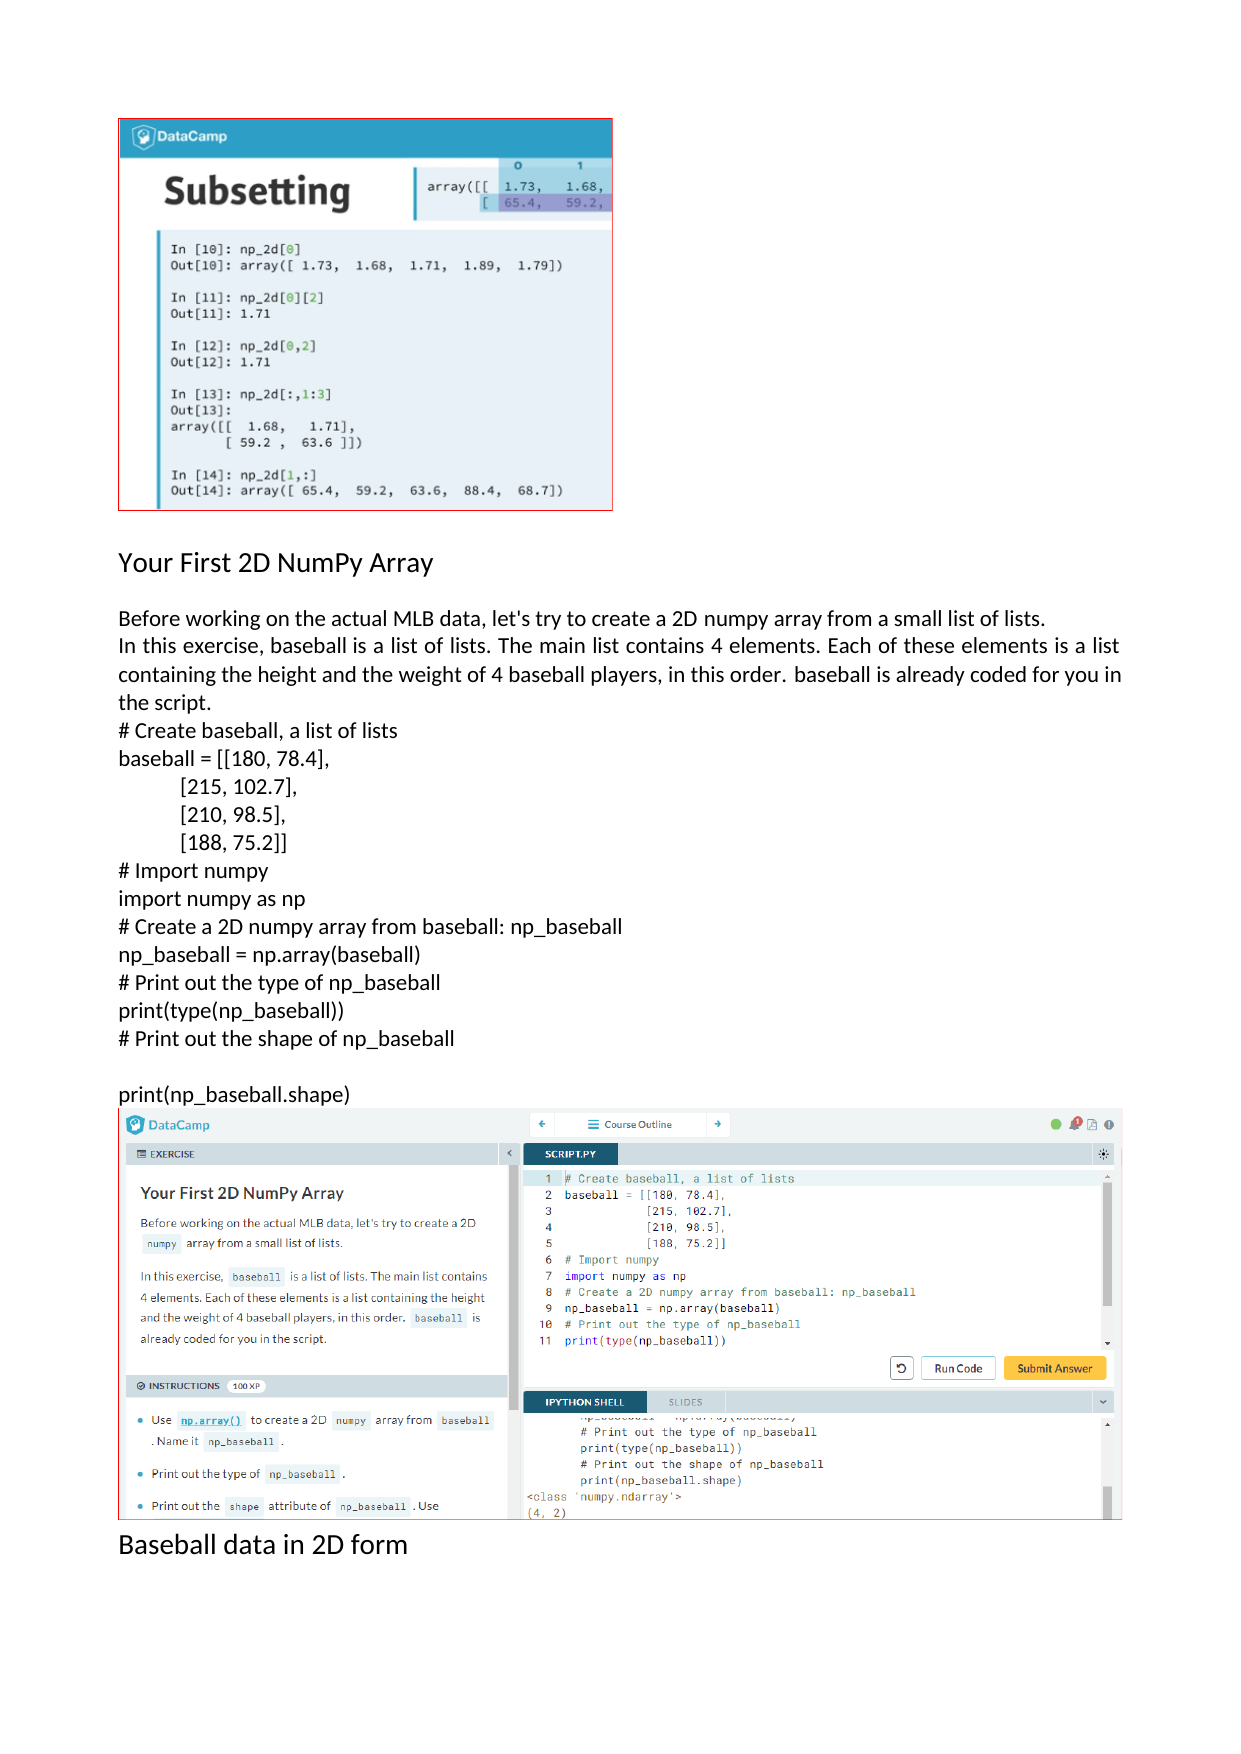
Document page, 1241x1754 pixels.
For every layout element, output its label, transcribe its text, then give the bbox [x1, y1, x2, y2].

text # Create a 2D numpy array from baseball: np_baseball [118, 912, 1122, 940]
subtitle Baseball data in 2D form [118, 1526, 1122, 1561]
picture [118, 118, 613, 511]
text # Create baseball, a list of lists [118, 716, 1122, 744]
text print(np_baseball.shape) [118, 1080, 1122, 1108]
text import numpy as np [118, 884, 1122, 912]
text [188, 75.2]] [118, 828, 1122, 856]
text # Print out the shape of np_baseball [118, 1024, 1122, 1052]
picture [118, 1108, 1123, 1520]
subtitle Your First 2D NumPy Array [118, 544, 1122, 580]
text In this exercise, baseball is a list of lists. The main list contains 4 elements. Each of these elements is a list containing the height and the weight of 4 baseball players, in this order. baseball is already coded for you in the script. [118, 632, 1122, 716]
text [215, 102.7], [118, 772, 1122, 800]
text # Import numpy [118, 856, 1122, 884]
text Before working on the actual MLB data, let's try to create a 2D numpy array from a small list of lists. [118, 604, 1122, 632]
text np_baseball = np.array(baseball) [118, 940, 1122, 968]
text [210, 98.5], [118, 800, 1122, 828]
text # Print out the type of np_baseball [118, 968, 1122, 996]
text print(type(np_baseball)) [118, 996, 1122, 1024]
text baseball = [[180, 78.4], [118, 744, 1122, 772]
